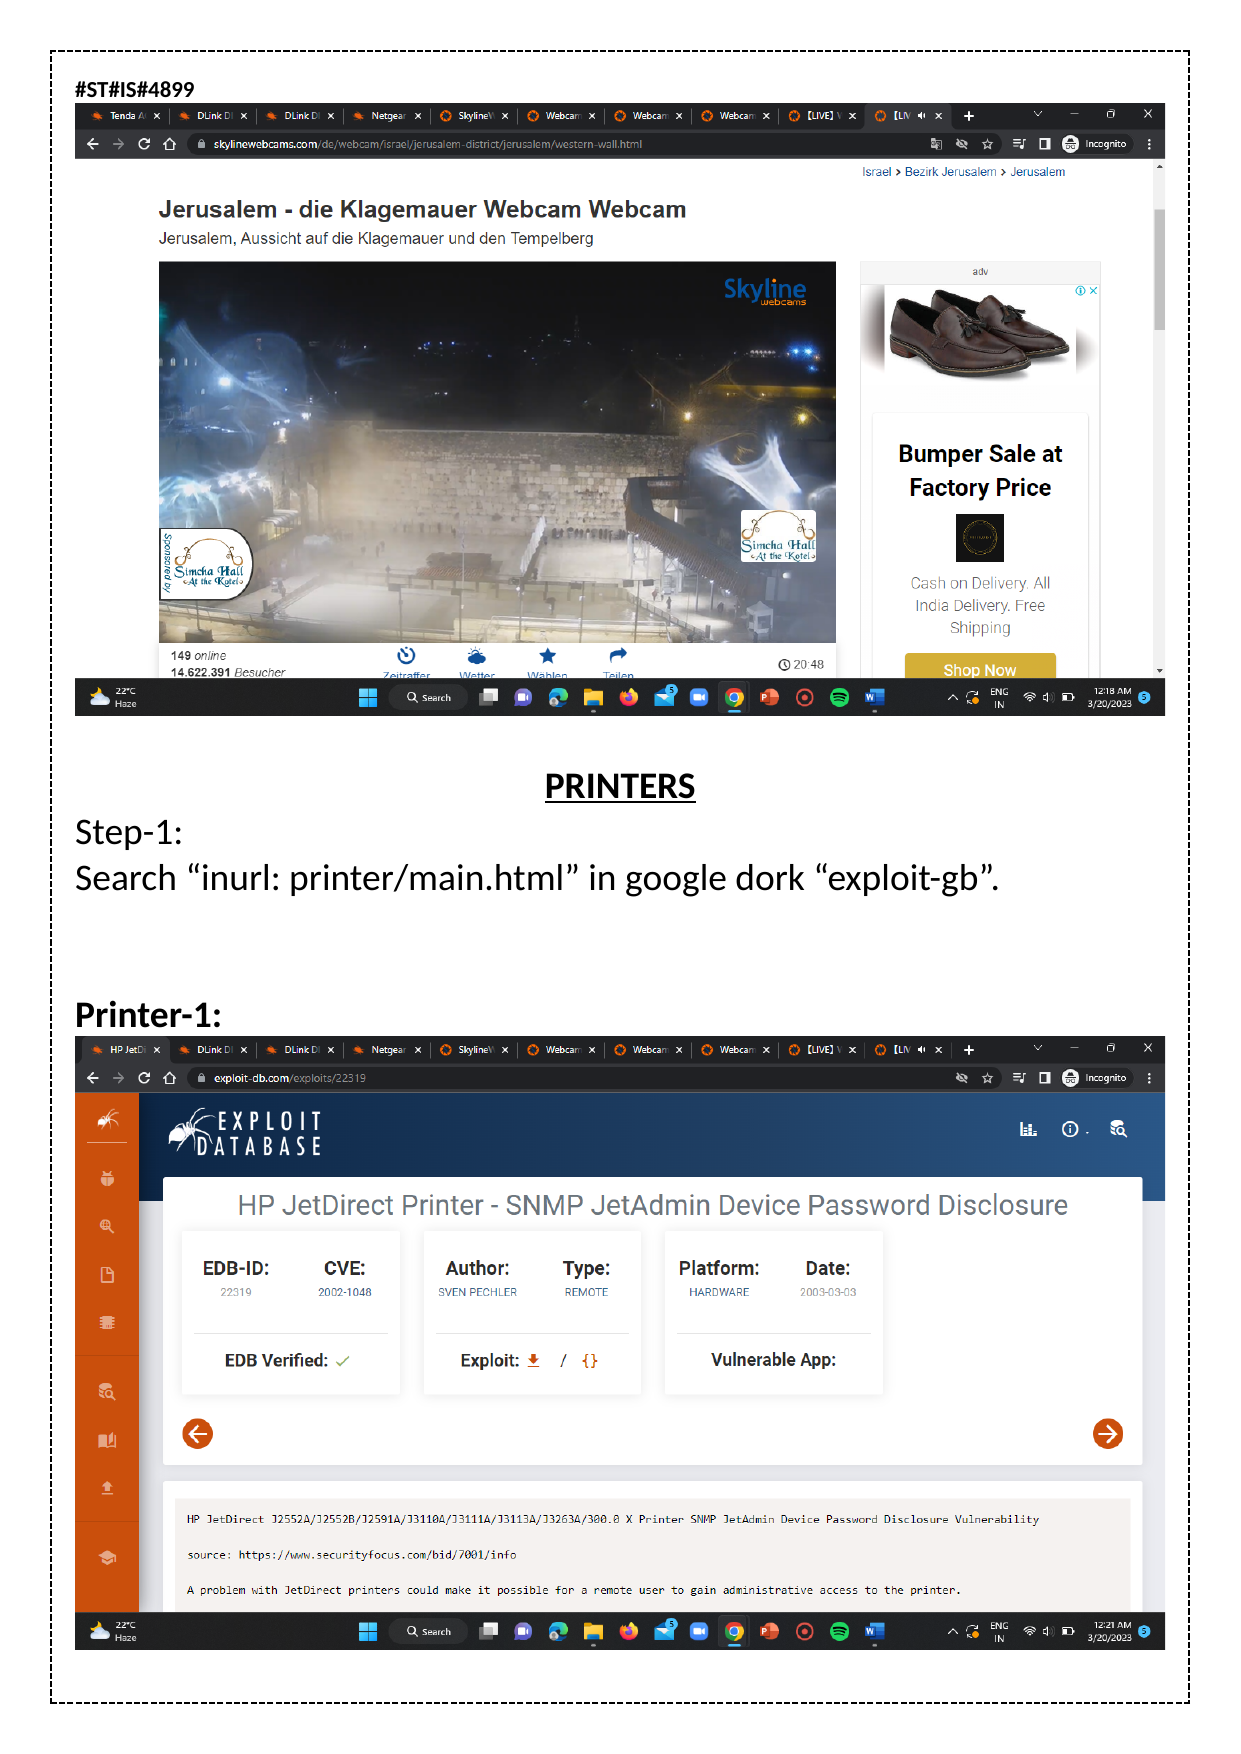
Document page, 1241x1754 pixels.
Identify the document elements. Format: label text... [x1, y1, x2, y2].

text Step-1: [75, 808, 1165, 853]
picture [75, 103, 1166, 716]
text PRINTERS [75, 762, 1165, 808]
picture [75, 1036, 1166, 1650]
text Search “inurl: printer/main.html” in google dork “exploit-gb”. [75, 853, 1165, 899]
text Printer-1: [75, 991, 1165, 1036]
